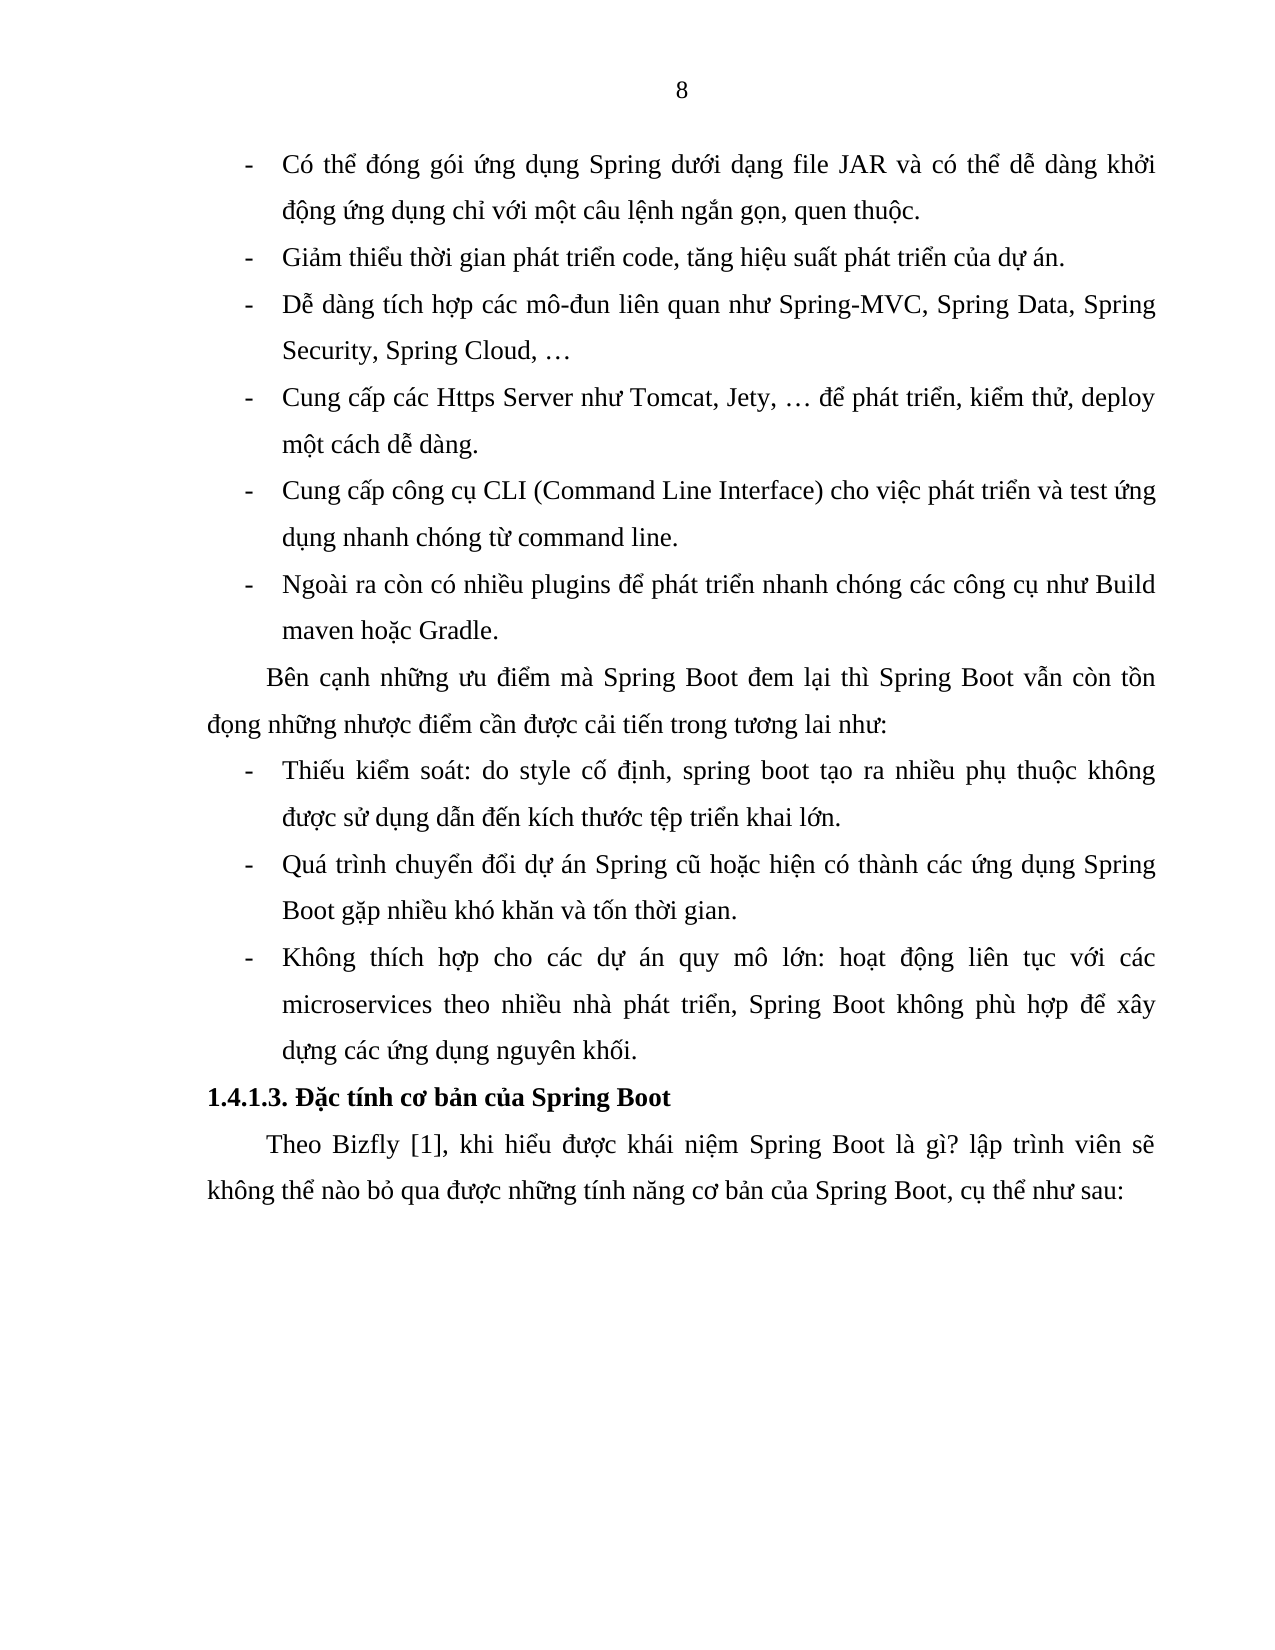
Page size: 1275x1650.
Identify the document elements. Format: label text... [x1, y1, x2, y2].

list Không thích hợp cho các dự án quy mô lớn: hoạt động liên tục với các microservices theo nhiều nhà phát triển, Spring Boot không phù hợp để xây dựng các ứng dụng nguyên khối. [244, 941, 1157, 1066]
list Cung cấp công cụ CLI (Command Line Interface) cho việc phát triển và test ứng dụng nhanh chóng từ command line. [244, 474, 1157, 552]
list Quá trình chuyển đổi dự án Spring cũ hoặc hiện có thành các ứng dụng Spring Boot gặp nhiều khó khăn và tốn thời gian. [244, 848, 1157, 926]
text Bên cạnh những ưu điểm mà Spring Boot đem lại thì Spring Boot vẫn còn tồn đọng những nhược điểm cần được cải tiến trong tương lai như: [207, 661, 1157, 739]
list Giảm thiểu thời gian phát triển code, tăng hiệu suất phát triển của dự án. [244, 241, 1157, 272]
list Ngoài ra còn có nhiều plugins để phát triển nhanh chóng các công cụ như Build maven hoặc Gradle. [244, 568, 1157, 646]
list Dễ dàng tích hợp các mô-đun liên quan như Spring-MVC, Spring Data, Spring Security, Spring Cloud, … [244, 288, 1157, 366]
list Cung cấp các Https Server như Tomcat, Jety, … để phát triển, kiểm thử, deploy một cách dễ dàng. [244, 381, 1157, 459]
list Đặc tính cơ bản của Spring Boot [207, 1081, 1157, 1112]
list Thiếu kiểm soát: do style cố định, spring boot tạo ra nhiều phụ thuộc không được sử dụng dẫn đến kích thước tệp triển khai lớn. [244, 754, 1157, 832]
text Theo Bizfly [1], khi hiểu được khái niệm Spring Boot là gì? lập trình viên sẽ không thể nào bỏ qua được những tính năng cơ bản của Spring Boot, cụ thể như sau: [207, 1128, 1157, 1206]
list Có thể đóng gói ứng dụng Spring dưới dạng file JAR và có thể dễ dàng khởi động ứng dụng chỉ với một câu lệnh ngắn gọn, quen thuộc. [244, 148, 1157, 226]
